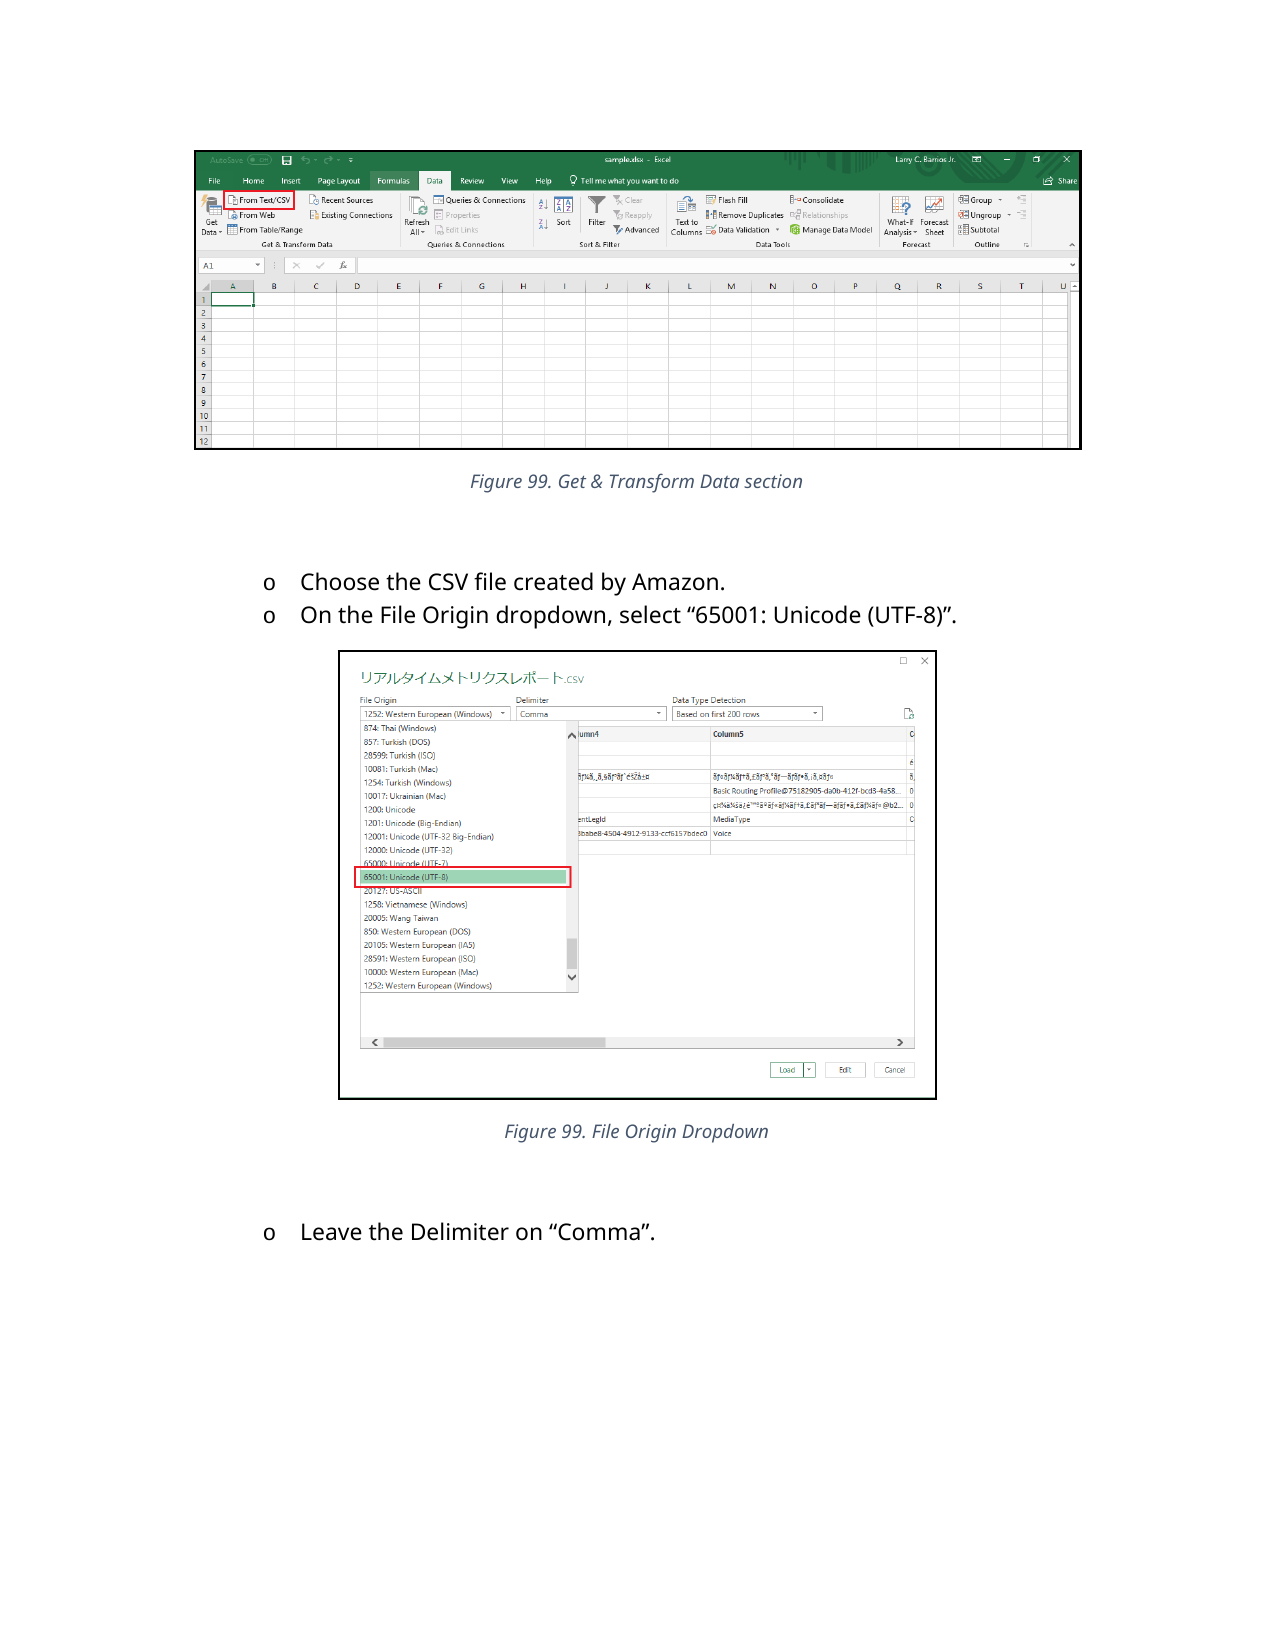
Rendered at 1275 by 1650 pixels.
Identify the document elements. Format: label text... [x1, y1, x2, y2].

picture [340, 652, 935, 1098]
list On the File Origin dropdown, select “65001: Unicode (UTF-8)”. [262, 599, 1125, 631]
picture [196, 152, 1079, 448]
list Leave the Delimiter on “Comma”. [262, 1216, 1125, 1247]
text Figure 99. File Origin Dropdown [150, 1119, 1125, 1144]
list Choose the CSV file created by Amazon. [262, 566, 1125, 597]
